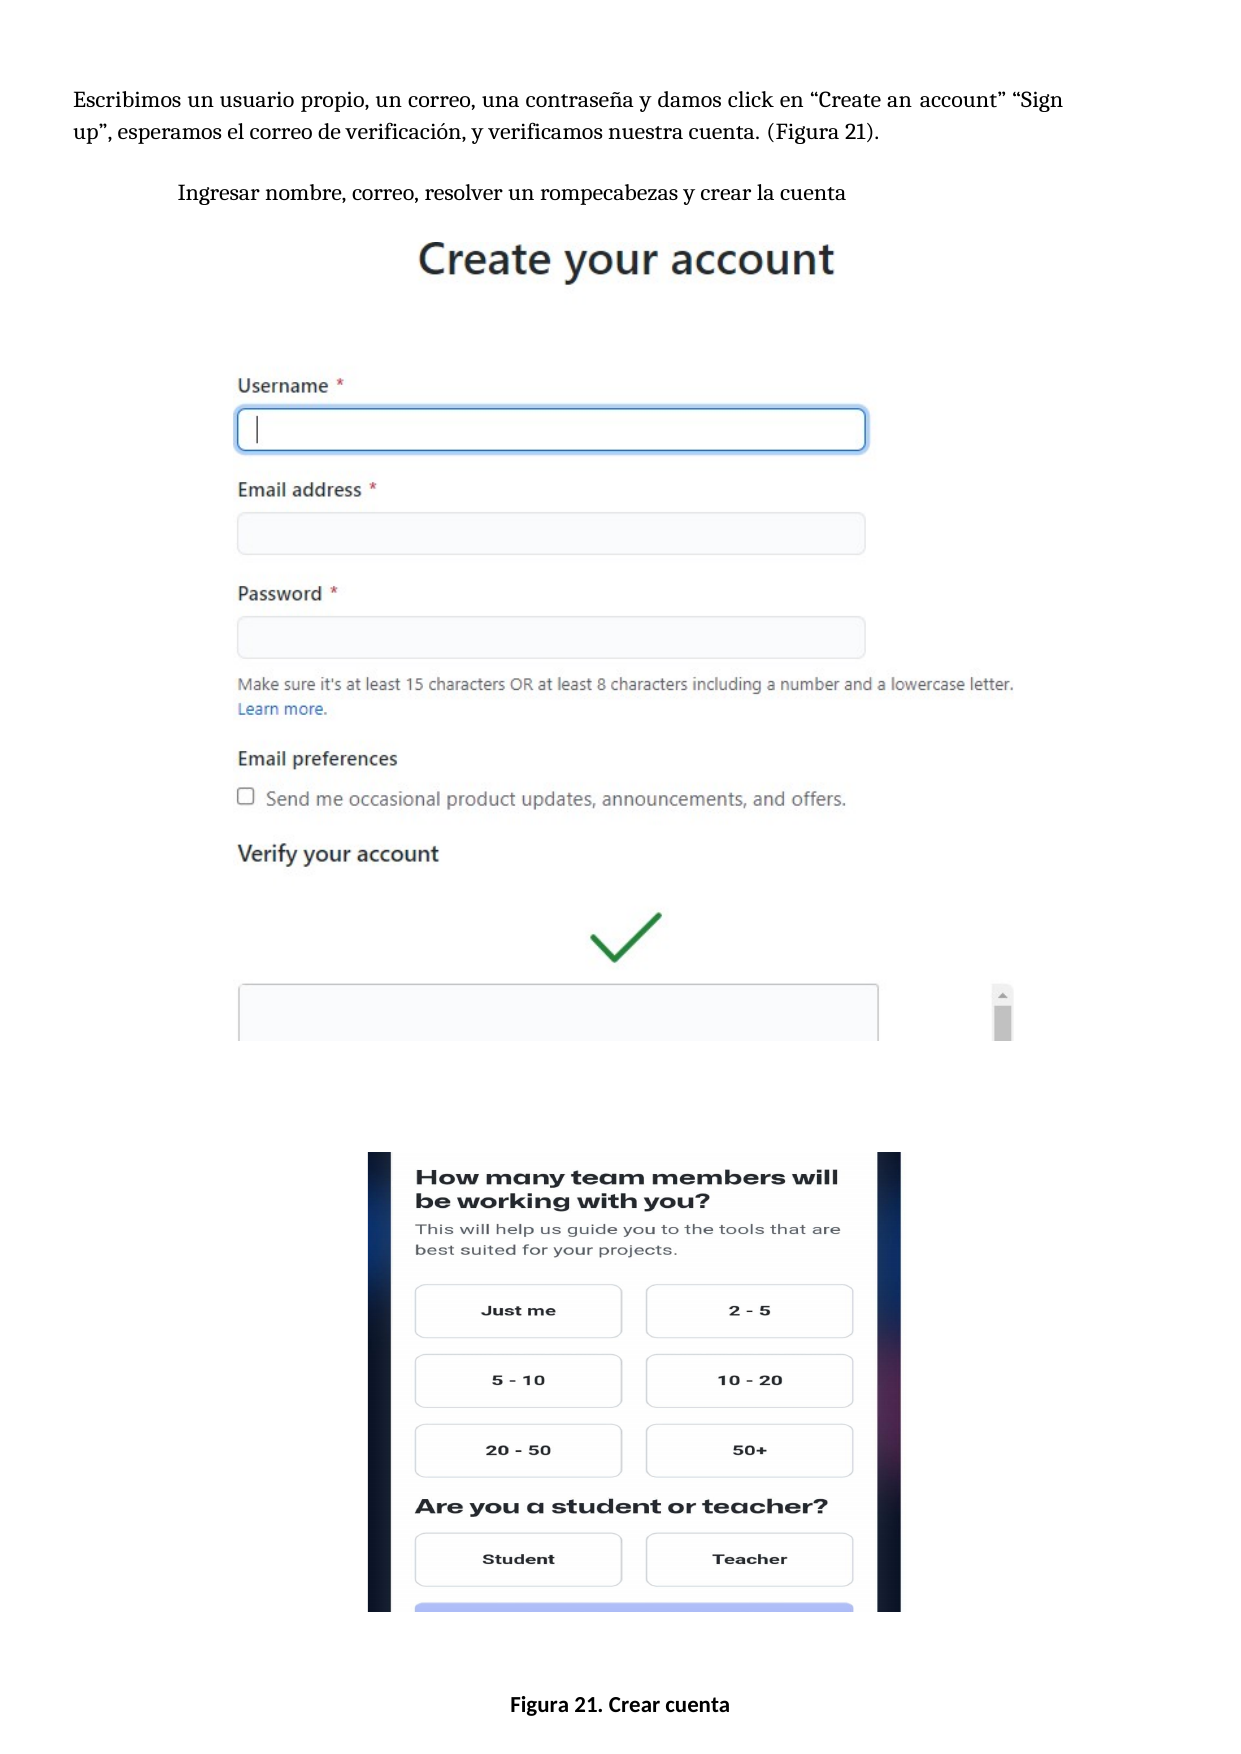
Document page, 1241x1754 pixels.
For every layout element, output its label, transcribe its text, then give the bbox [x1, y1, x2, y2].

picture [367, 1152, 908, 1612]
text Escribimos un usuario propio, un correo, una contraseña y damos click en “Create an account” “Sign up”, esperamos el correo de verificación, y verificamos nuestra cuenta. (Figura 21). [73, 87, 1063, 146]
subtitle Figura 21. Crear cuenta [332, 1690, 908, 1718]
text Ingresar nombre, correo, resolver un rompecabezas y crear la cuenta [177, 180, 1190, 206]
picture [232, 242, 1014, 1041]
